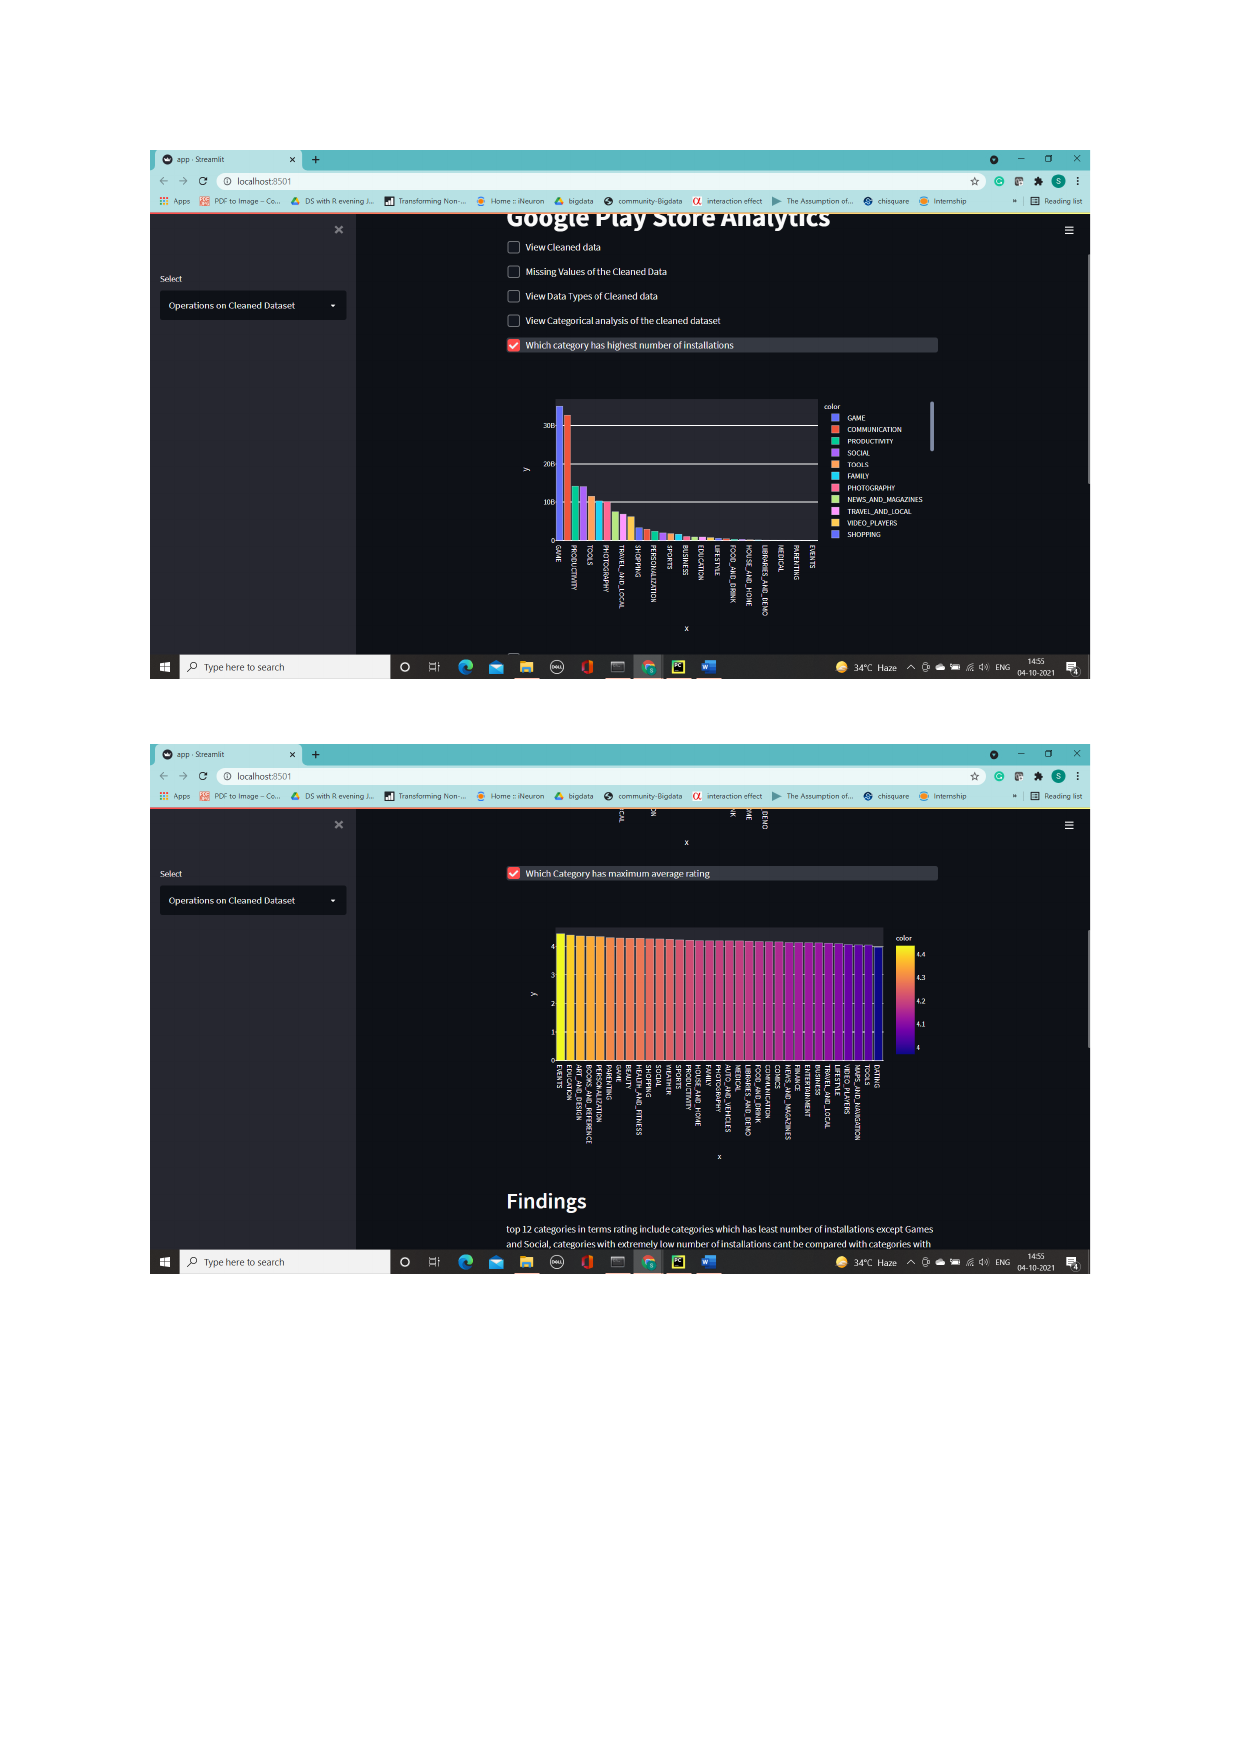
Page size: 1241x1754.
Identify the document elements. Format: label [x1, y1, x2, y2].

picture [150, 150, 1091, 679]
picture [150, 744, 1091, 1274]
